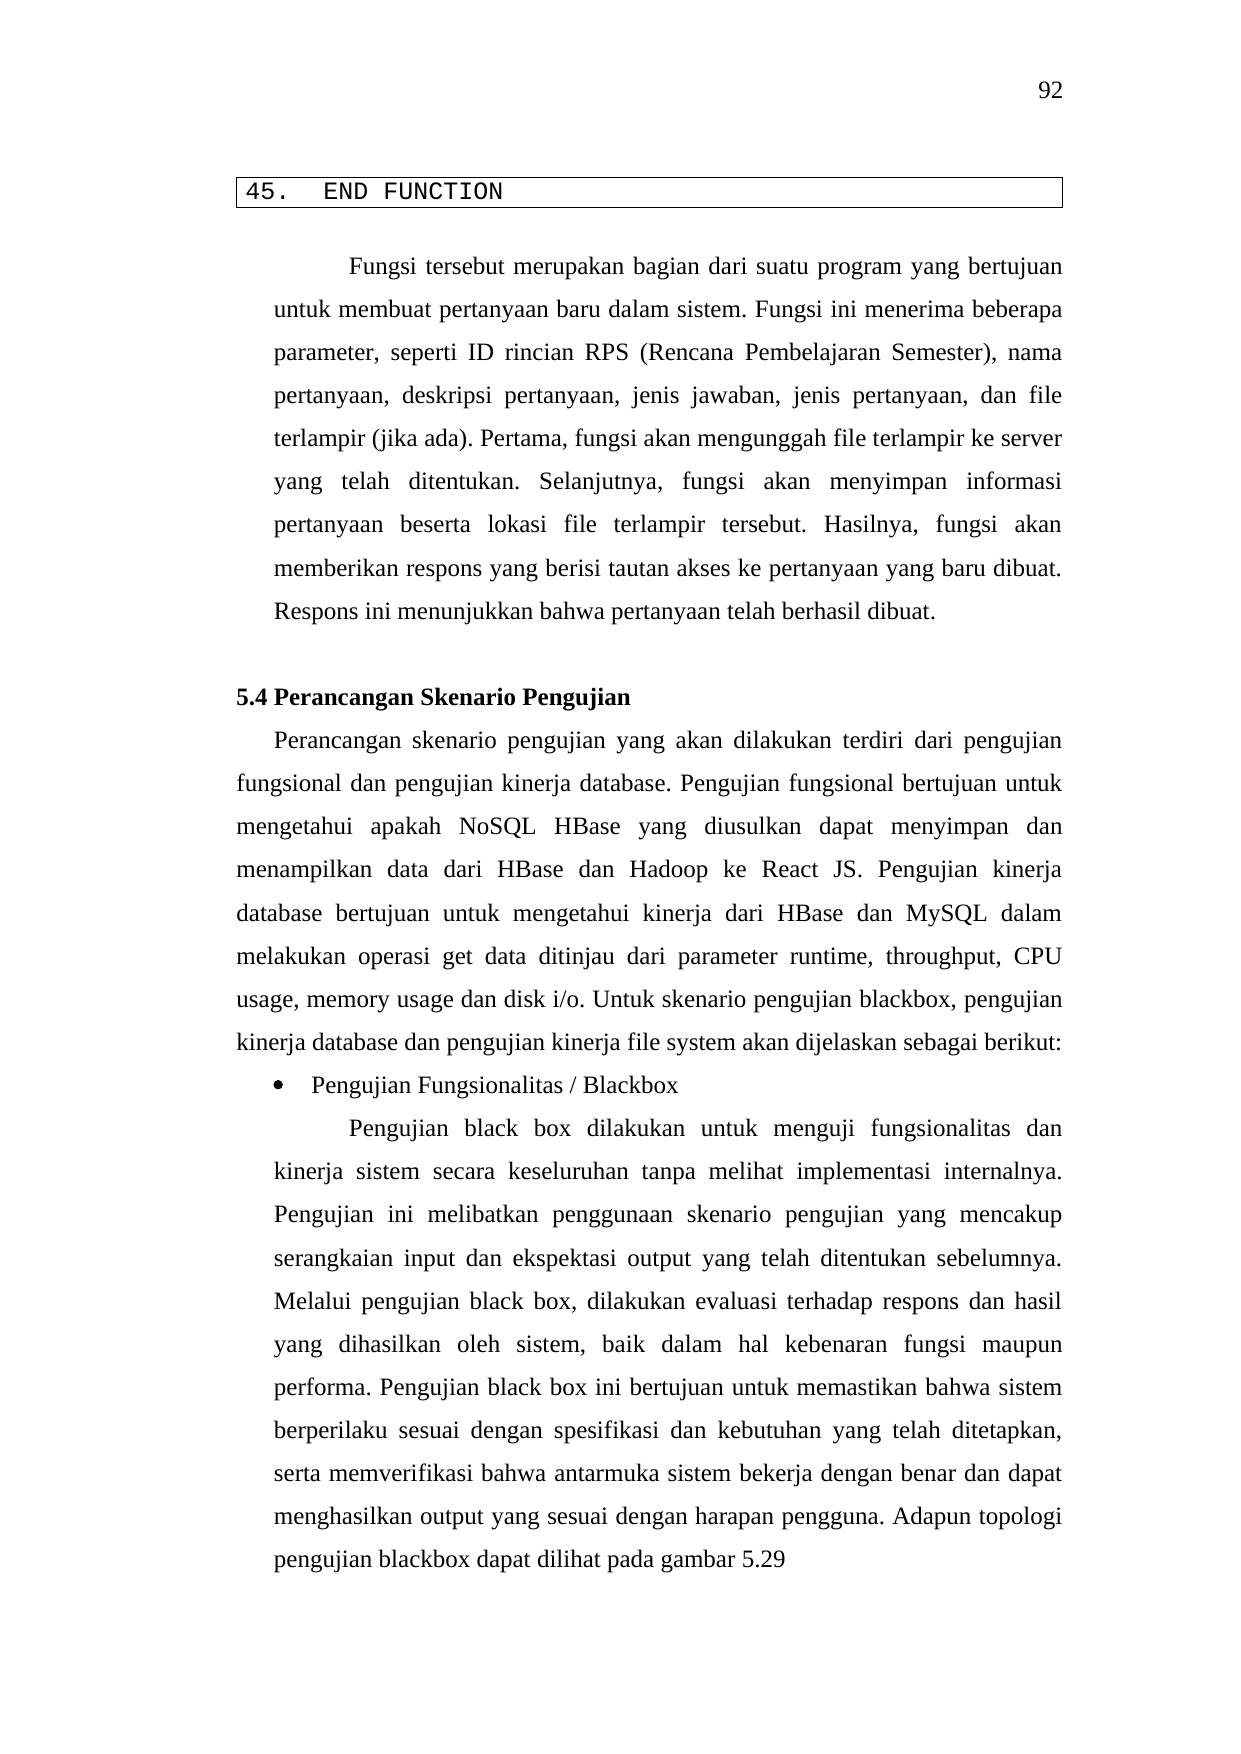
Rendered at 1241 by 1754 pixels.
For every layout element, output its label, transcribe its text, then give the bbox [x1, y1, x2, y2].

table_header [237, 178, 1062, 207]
list Perancangan Skenario Pengujian [236, 682, 1063, 711]
text Perancangan skenario pengujian yang akan dilakukan terdiri dari pengujian fungsional dan pengujian kinerja database. Pengujian fungsional bertujuan untuk mengetahui apakah NoSQL HBase yang diusulkan dapat menyimpan dan menampilkan data dari HBase dan Hadoop ke React JS. Pengujian kinerja database bertujuan untuk mengetahui kinerja dari HBase dan MySQL dalam melakukan operasi get data ditinjau dari parameter runtime, throughput, CPU usage, memory usage dan disk i/o. Untuk skenario pengujian blackbox, pengujian kinerja database dan pengujian kinerja file system akan dijelaskan sebagai berikut: [236, 725, 1063, 1056]
text Pengujian black box dilakukan untuk menguji fungsionalitas dan kinerja sistem secara keseluruhan tanpa melihat implementasi internalnya. Pengujian ini melibatkan penggunaan skenario pengujian yang mencakup serangkaian input dan ekspektasi output yang telah ditentukan sebelumnya. Melalui pengujian black box, dilakukan evaluasi terhadap respons dan hasil yang dihasilkan oleh sistem, baik dalam hal kebenaran fungsi maupun performa. Pengujian black box ini bertujuan untuk memastikan bahwa sistem berperilaku sesuai dengan spesifikasi dan kebutuhan yang telah ditetapkan, serta memverifikasi bahwa antarmuka sistem bekerja dengan benar dan dapat menghasilkan output yang sesuai dengan harapan pengguna. Adapun topologi pengujian blackbox dapat dilihat pada gambar 5.29 [274, 1113, 1063, 1573]
text Fungsi tersebut merupakan bagian dari suatu program yang bertujuan untuk membuat pertanyaan baru dalam sistem. Fungsi ini menerima beberapa parameter, seperti ID rincian RPS (Rencana Pembelajaran Semester), nama pertanyaan, deskripsi pertanyaan, jenis jawaban, jenis pertanyaan, dan file terlampir (jika ada). Pertama, fungsi akan mengunggah file terlampir ke server yang telah ditentukan. Selanjutnya, fungsi akan menyimpan informasi pertanyaan beserta lokasi file terlampir tersebut. Hasilnya, fungsi akan memberikan respons yang berisi tautan akses ke pertanyaan yang baru dibuat. Respons ini menunjukkan bahwa pertanyaan telah berhasil dibuat. [274, 251, 1063, 624]
list Pengujian Fungsionalitas / Blackbox [274, 1070, 1063, 1099]
